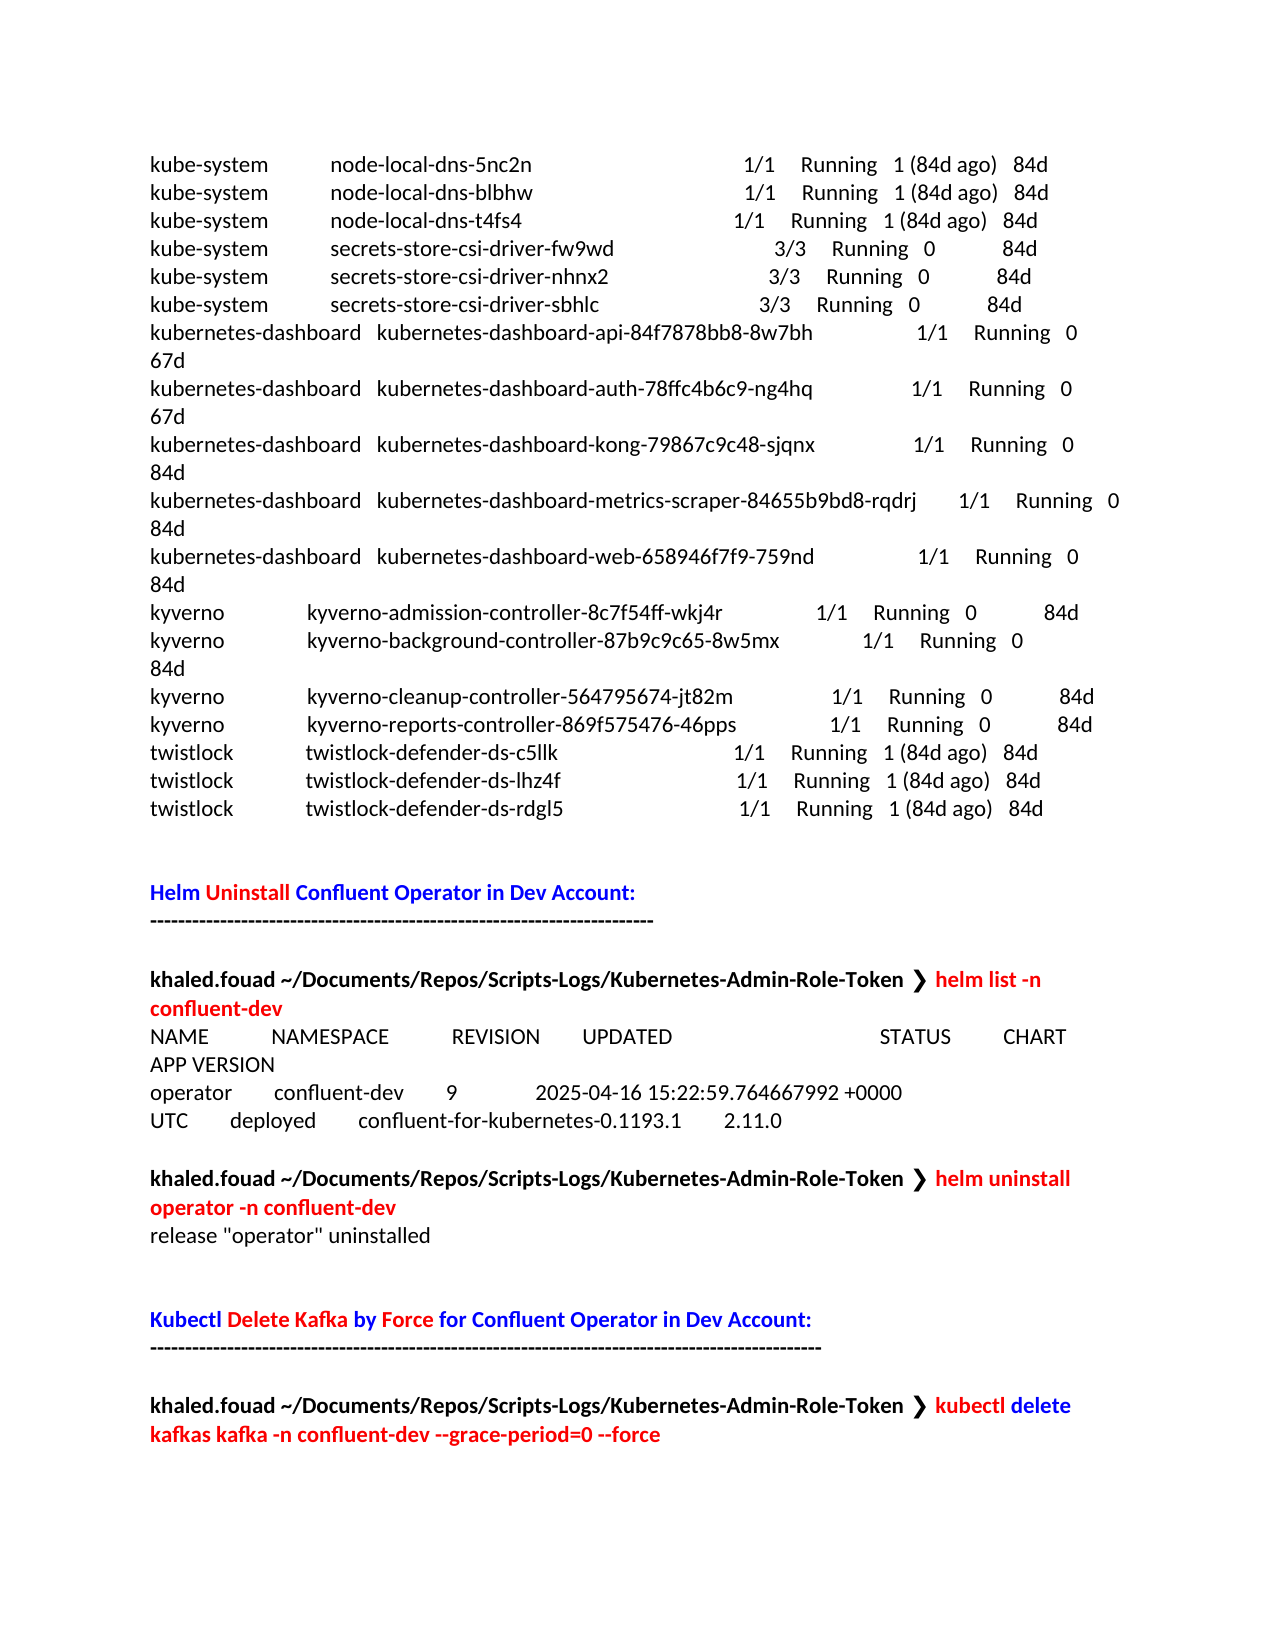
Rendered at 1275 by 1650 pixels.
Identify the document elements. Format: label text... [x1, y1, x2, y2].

text twistlock twistlock-defender-ds-rdgl5 1/1 Running 1 (84d ago) 84d [150, 794, 1125, 822]
text kubernetes-dashboard kubernetes-dashboard-web-658946f7f9-759nd 1/1 Running 0 84d [150, 542, 1125, 598]
text twistlock twistlock-defender-ds-lhz4f 1/1 Running 1 (84d ago) 84d [150, 766, 1125, 794]
text kyverno kyverno-admission-controller-8c7f54ff-wkj4r 1/1 Running 0 84d [150, 598, 1125, 626]
text kubernetes-dashboard kubernetes-dashboard-auth-78ffc4b6c9-ng4hq 1/1 Running 0 67d [150, 374, 1125, 430]
text twistlock twistlock-defender-ds-c5llk 1/1 Running 1 (84d ago) 84d [150, 738, 1125, 766]
text ------------------------------------------------------------------------------------------------ [150, 1333, 1125, 1361]
text khaled.fouad ~/Documents/Repos/Scripts-Logs/Kubernetes-Admin-Role-Token ❯ helm uninstall operator -n confluent-dev [150, 1162, 1125, 1221]
text kube-system node-local-dns-t4fs4 1/1 Running 1 (84d ago) 84d [150, 206, 1125, 234]
text khaled.fouad ~/Documents/Repos/Scripts-Logs/Kubernetes-Admin-Role-Token ❯ kubectl delete kafkas kafka -n confluent-dev --grace-period=0 --force [150, 1389, 1125, 1449]
text kubernetes-dashboard kubernetes-dashboard-kong-79867c9c48-sjqnx 1/1 Running 0 84d [150, 430, 1125, 486]
text kyverno kyverno-cleanup-controller-564795674-jt82m 1/1 Running 0 84d [150, 682, 1125, 710]
text Kubectl Delete Kafka by Force for Confluent Operator in Dev Account: [150, 1305, 1125, 1333]
text kubernetes-dashboard kubernetes-dashboard-metrics-scraper-84655b9bd8-rqdrj 1/1 Running 0 84d [150, 486, 1125, 542]
text kyverno kyverno-reports-controller-869f575476-46pps 1/1 Running 0 84d [150, 710, 1125, 738]
text NAME NAMESPACE REVISION UPDATED STATUS CHART APP VERSION [150, 1022, 1125, 1078]
text operator confluent-dev 9 2025-04-16 15:22:59.764667992 +0000 UTC deployed confluent-for-kubernetes-0.1193.1 2.11.0 [150, 1078, 1125, 1134]
text kyverno kyverno-background-controller-87b9c9c65-8w5mx 1/1 Running 0 84d [150, 626, 1125, 682]
text Helm Uninstall Confluent Operator in Dev Account: [150, 878, 1125, 907]
text kube-system secrets-store-csi-driver-sbhlc 3/3 Running 0 84d [150, 290, 1125, 318]
text kube-system secrets-store-csi-driver-fw9wd 3/3 Running 0 84d [150, 234, 1125, 262]
text khaled.fouad ~/Documents/Repos/Scripts-Logs/Kubernetes-Admin-Role-Token ❯ helm list -n confluent-dev [150, 963, 1125, 1022]
text ------------------------------------------------------------------------ [150, 907, 1125, 934]
text kube-system node-local-dns-5nc2n 1/1 Running 1 (84d ago) 84d [150, 150, 1125, 178]
text kube-system secrets-store-csi-driver-nhnx2 3/3 Running 0 84d [150, 262, 1125, 290]
text kubernetes-dashboard kubernetes-dashboard-api-84f7878bb8-8w7bh 1/1 Running 0 67d [150, 318, 1125, 374]
text release "operator" uninstalled [150, 1221, 1125, 1249]
text kube-system node-local-dns-blbhw 1/1 Running 1 (84d ago) 84d [150, 178, 1125, 206]
